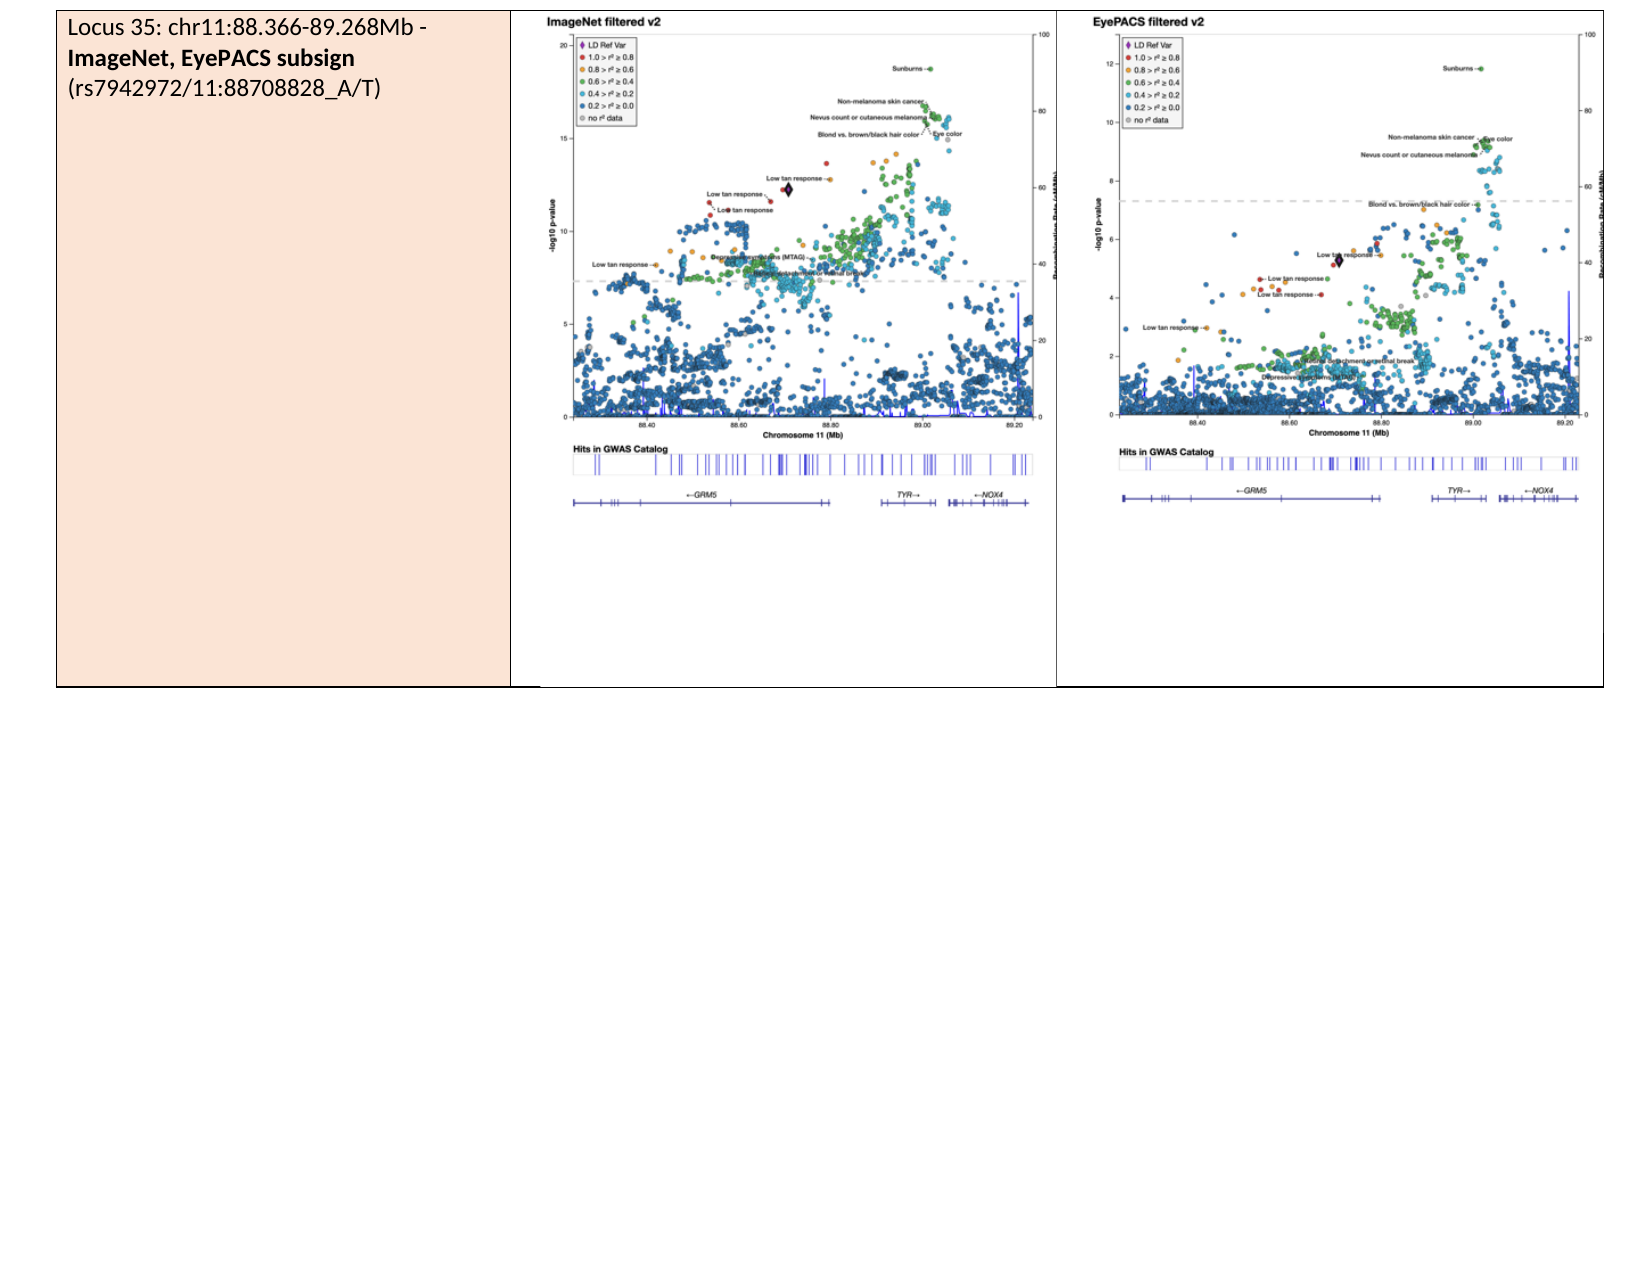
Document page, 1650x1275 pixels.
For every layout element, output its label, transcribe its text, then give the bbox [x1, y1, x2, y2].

table_cell [511, 11, 540, 686]
table_cell [1057, 11, 1603, 686]
table_cell Locus 35: chr11:88.366-89.268Mb - ImageNet, EyePACS subsign (rs7942972/11:88708828_A/T) [57, 11, 510, 686]
